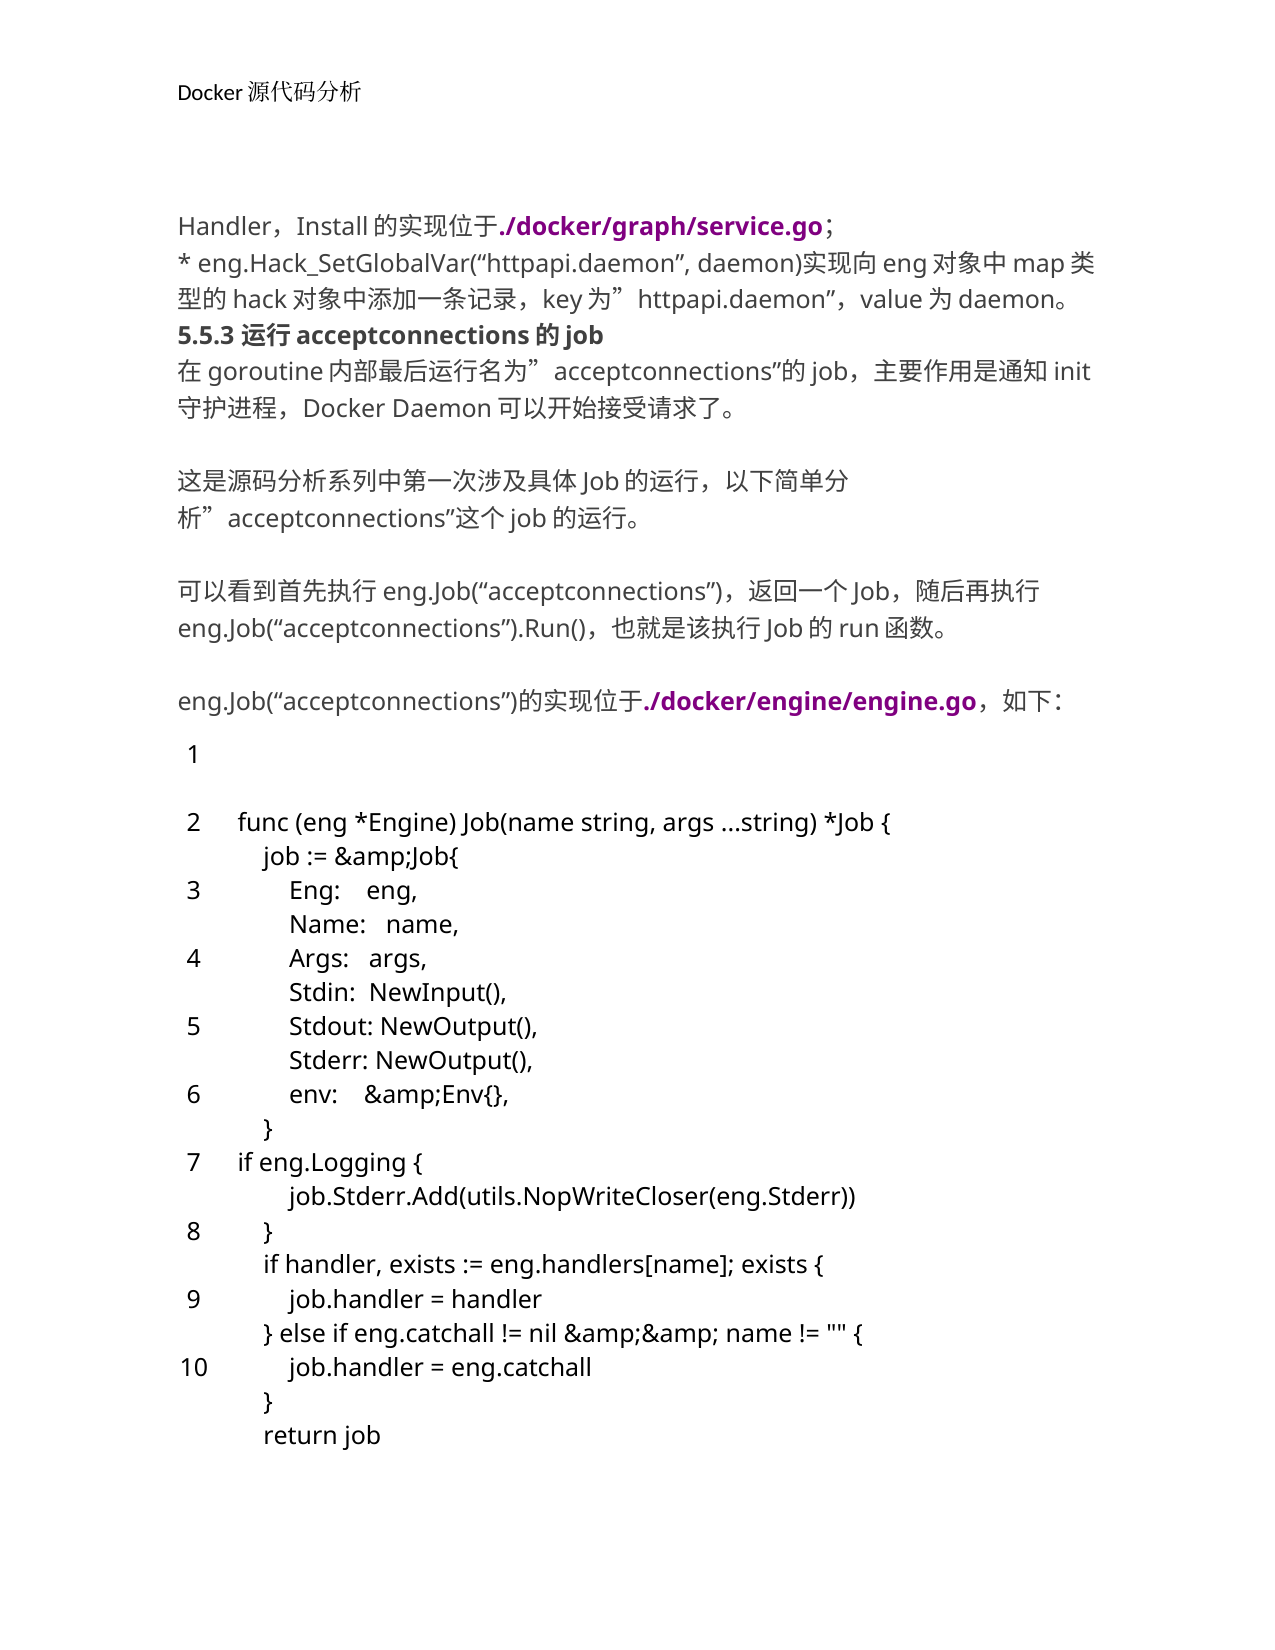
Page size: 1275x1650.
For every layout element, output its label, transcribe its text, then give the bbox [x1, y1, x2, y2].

text 这是源码分析系列中第一次涉及具体Job的运行，以下简单分析”acceptconnections”这个job的运行。 [177, 462, 1098, 534]
text 可以看到首先执行eng.Job(“acceptconnections”)，返回一个Job，随后再执行eng.Job(“acceptconnections”).Run()，也就是该执行Job的run函数。 [177, 572, 1098, 644]
text 在goroutine内部最后运行名为”acceptconnections”的job，主要作用是通知init守护进程，Docker Daemon可以开始接受请求了。 [177, 352, 1098, 424]
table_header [210, 735, 1098, 1453]
text 5.5.3 运行acceptconnections的job [177, 316, 1098, 352]
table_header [177, 735, 210, 1453]
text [177, 207, 1098, 316]
text eng.Job(“acceptconnections”)的实现位于./docker/engine/engine.go，如下： [177, 682, 1098, 718]
